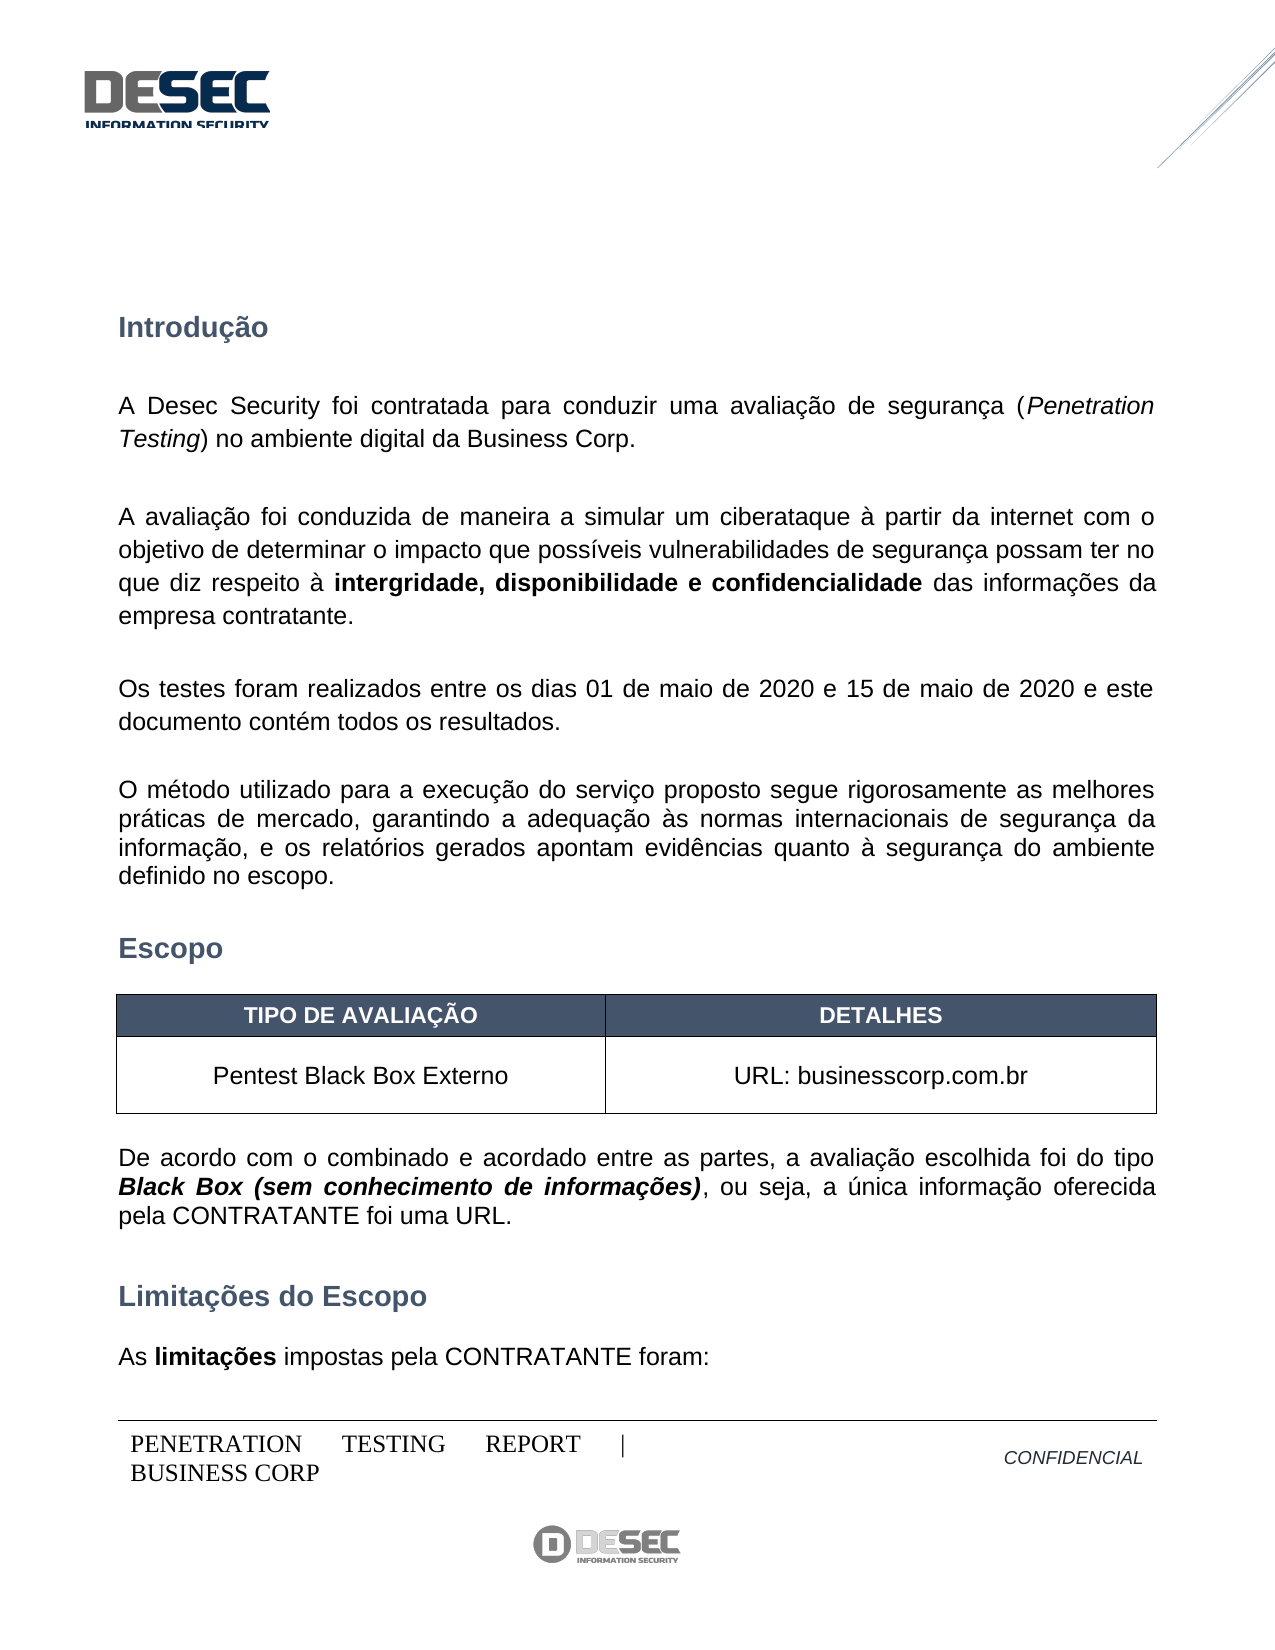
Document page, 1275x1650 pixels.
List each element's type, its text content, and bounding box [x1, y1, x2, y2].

text O método utilizado para a execução do serviço proposto segue rigorosamente as melhores práticas de mercado, garantindo a adequação às normas internacionais de segurança da informação, e os relatórios gerados apontam evidências quanto à segurança do ambiente definido no escopo. [118, 775, 1157, 890]
subtitle Limitações do Escopo [118, 1279, 1157, 1312]
text A avaliação foi conduzida de maneira a simular um ciberataque à partir da internet com o objetivo de determinar o impacto que possíveis vulnerabilidades de segurança possam ter no que diz respeito à intergridade, disponibilidade e confidencialidade das informações da empresa contratante. [118, 502, 1157, 629]
picture [531, 1520, 682, 1567]
text De acordo com o combinado e acordado entre as partes, a avaliação escolhida foi do tipo Black Box (sem conhecimento de informações), ou seja, a única informação oferecida pela CONTRATANTE foi uma URL. [118, 1143, 1157, 1229]
subtitle Introdução [118, 310, 1157, 343]
text Os testes foram realizados entre os dias 01 de maio de 2020 e 15 de maio de 2020 e este documento contém todos os resultados. [118, 674, 1157, 736]
table_cell Pentest Black Box Externo [117, 1037, 605, 1113]
subtitle Escopo [118, 931, 1157, 965]
text As limitações impostas pela CONTRATANTE foram: [118, 1342, 1157, 1371]
table_header TIPO DE AVALIAÇÃO [117, 995, 605, 1036]
picture [84, 71, 270, 128]
text A Desec Security foi contratada para conduzir uma avaliação de segurança (Penetration Testing) no ambiente digital da Business Corp. [118, 391, 1157, 452]
table_header DETALHES [606, 995, 1156, 1036]
table_cell URL: businesscorp.com.br [606, 1037, 1156, 1113]
